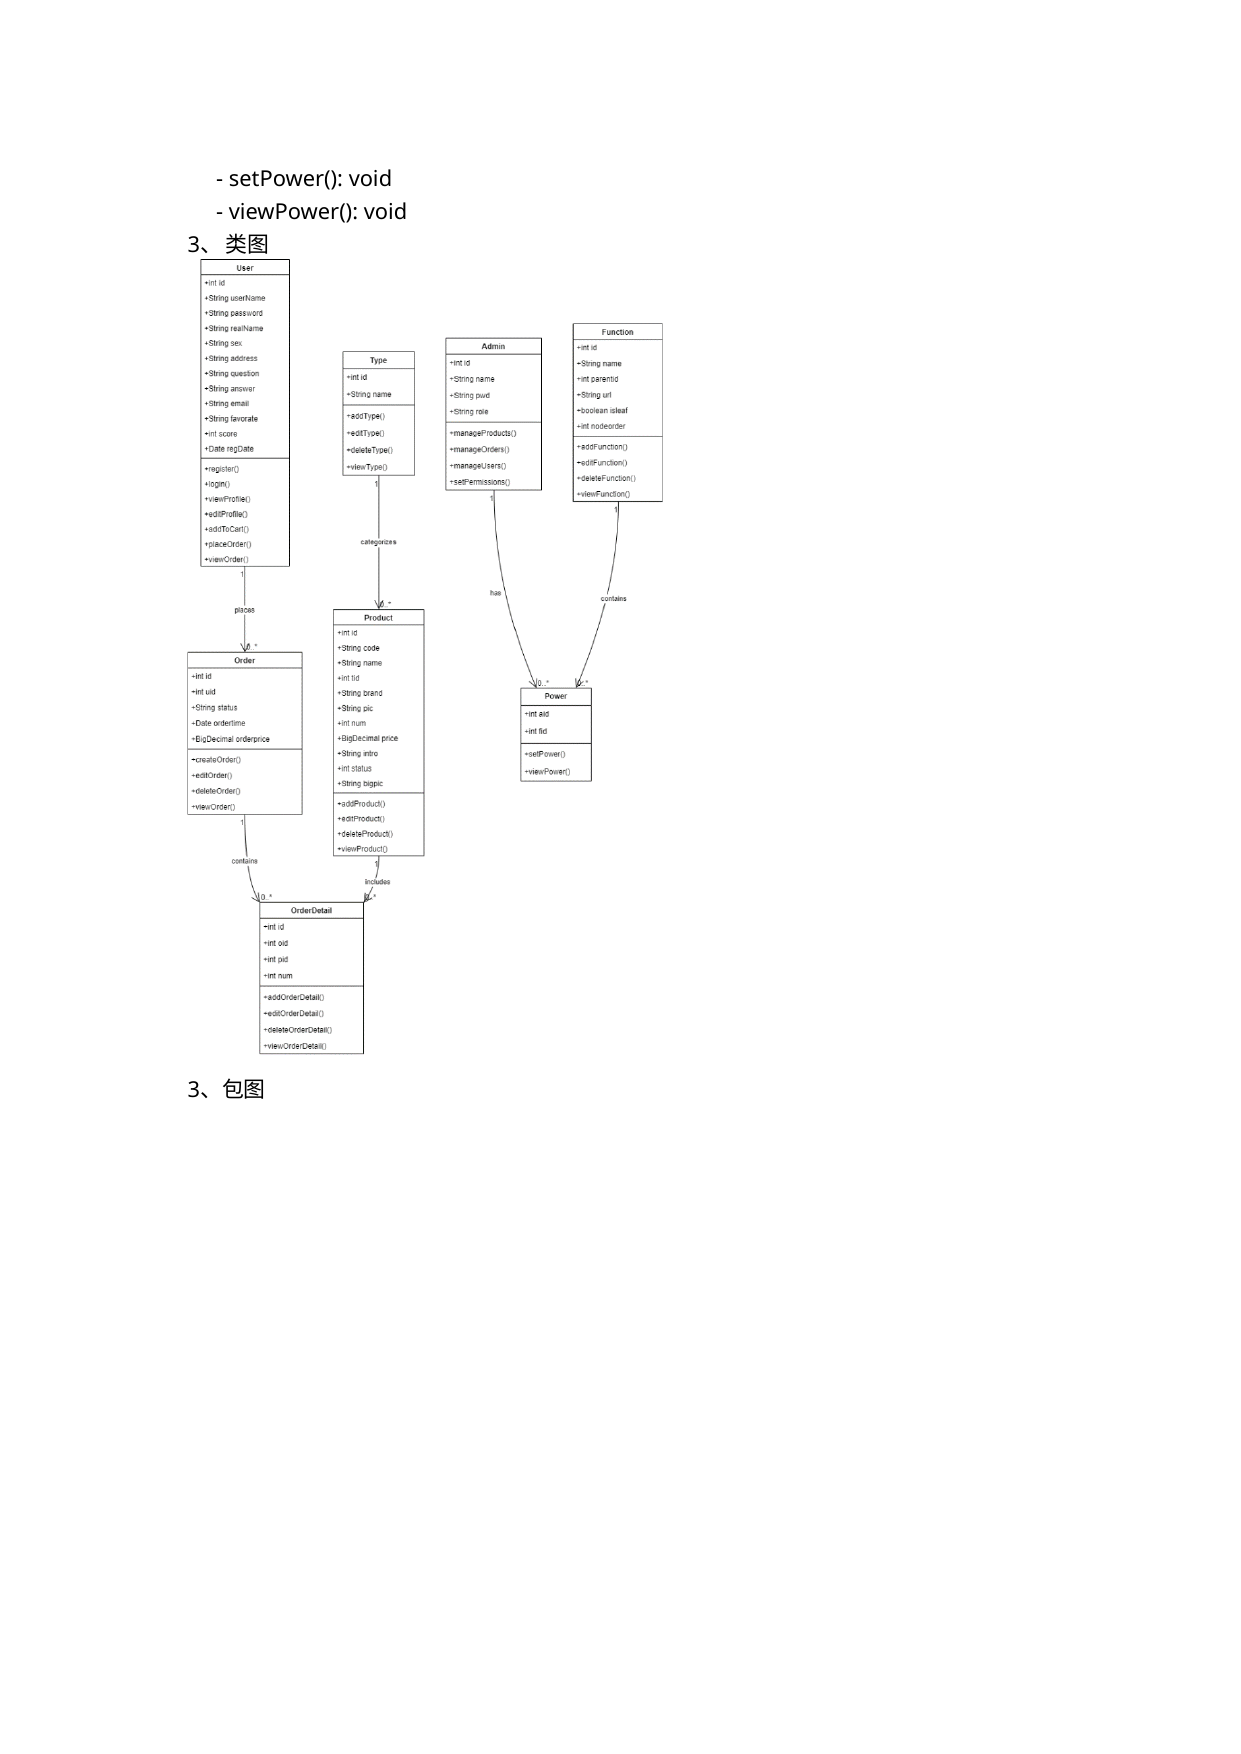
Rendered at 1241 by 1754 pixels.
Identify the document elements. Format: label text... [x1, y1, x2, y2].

list 类图 [187, 227, 1053, 259]
text - setPower(): void [187, 162, 1053, 194]
text 3、包图 [187, 1072, 1053, 1104]
text - viewPower(): void [187, 194, 1053, 227]
picture [187, 259, 663, 1056]
